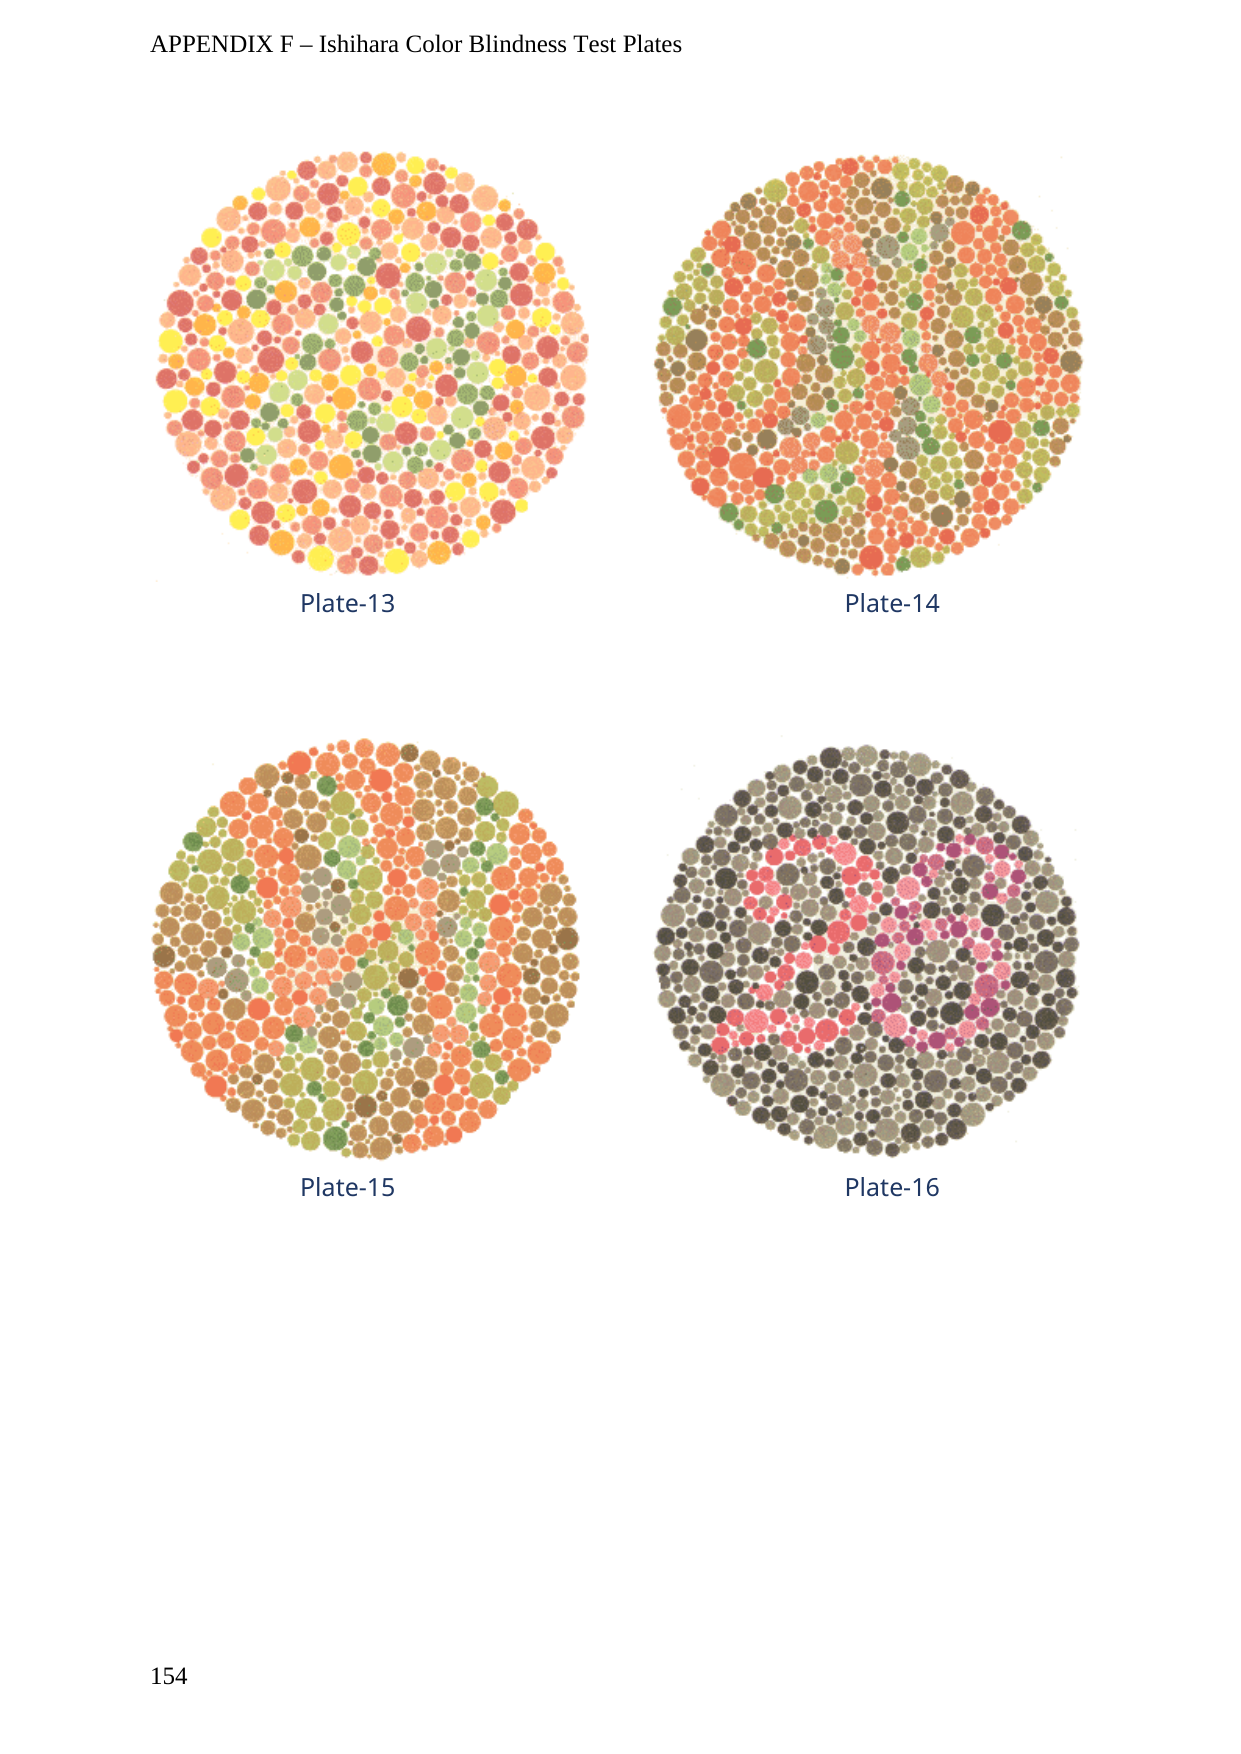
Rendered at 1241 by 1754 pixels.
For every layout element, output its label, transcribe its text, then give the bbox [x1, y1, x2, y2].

subtitle Plate-15 Plate-16 [225, 1170, 1090, 1204]
picture [650, 150, 1089, 582]
picture [150, 150, 589, 582]
picture [150, 734, 589, 1166]
picture [650, 734, 1089, 1166]
subtitle Plate-13 Plate-14 [225, 585, 1090, 619]
